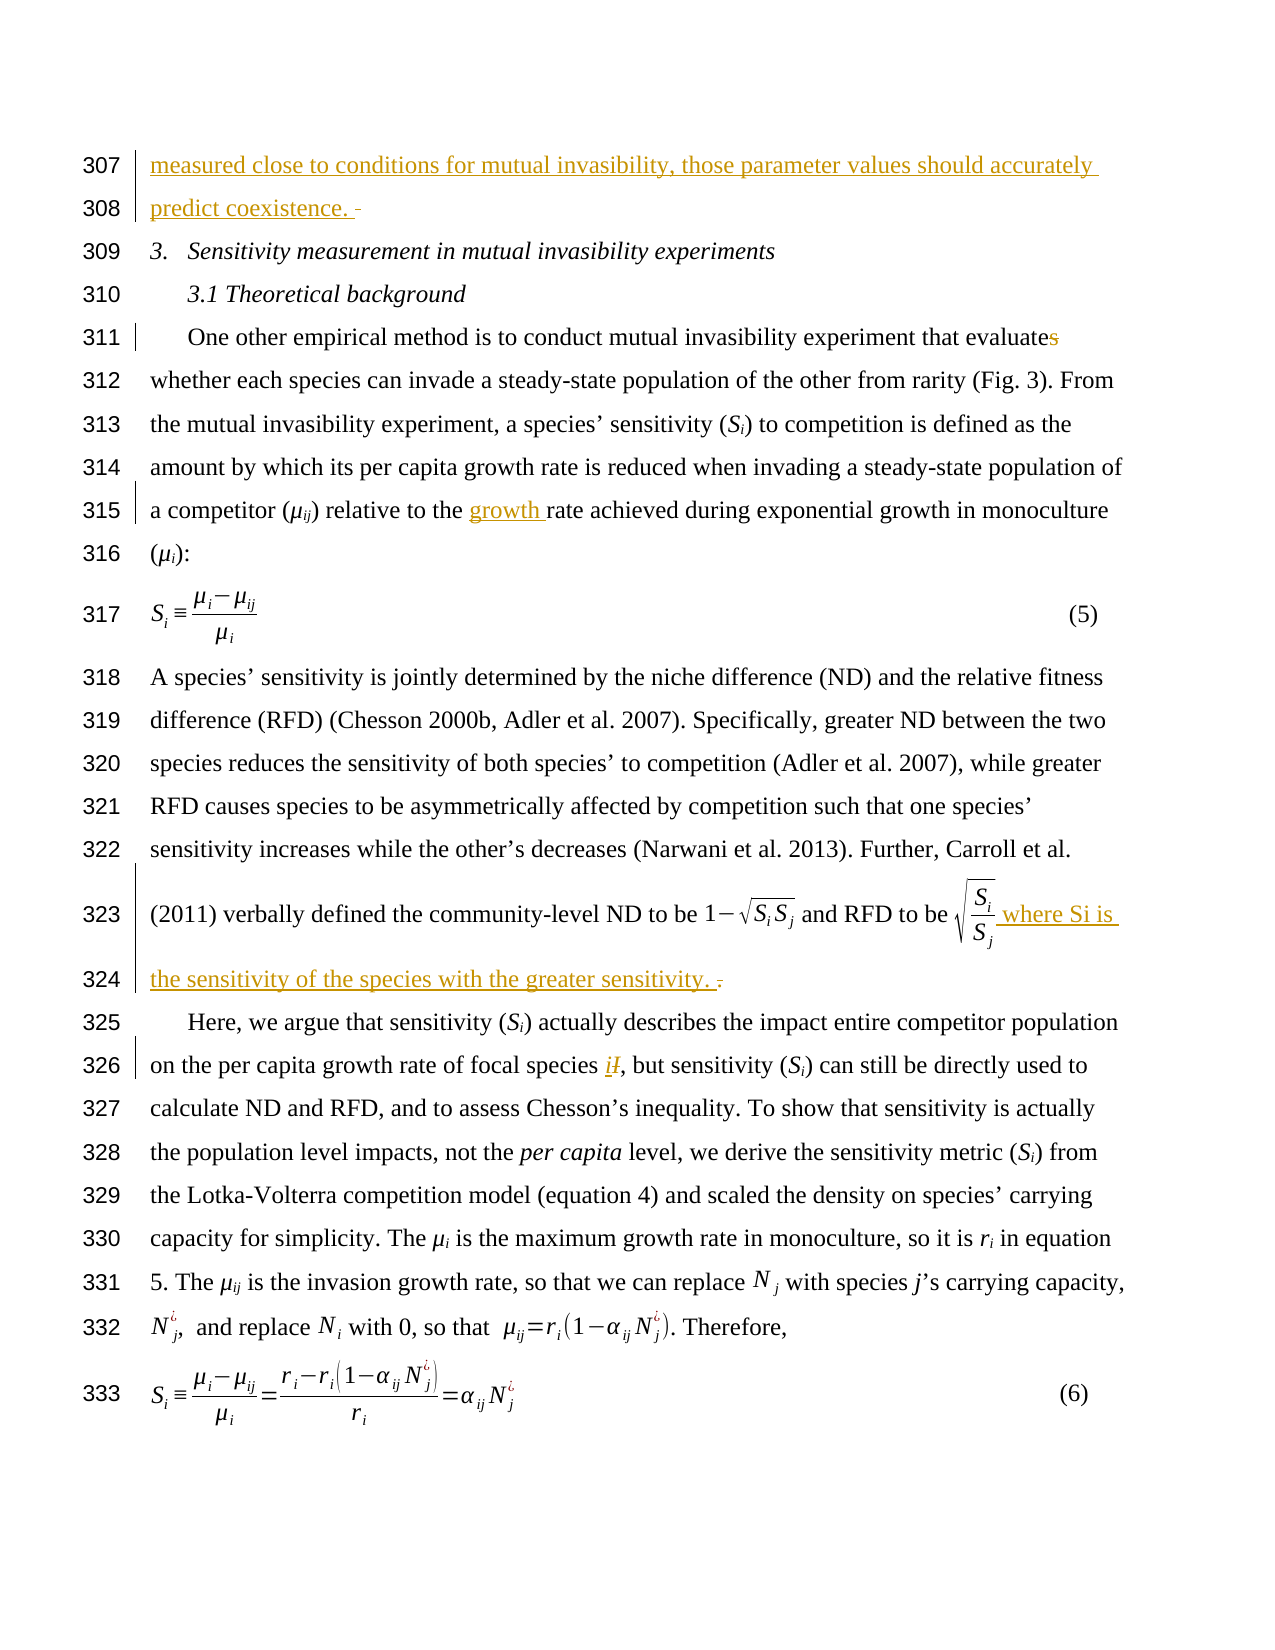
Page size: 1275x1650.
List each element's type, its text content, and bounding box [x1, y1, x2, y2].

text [150, 150, 1125, 222]
text (5) [150, 581, 1125, 648]
text A species’ sensitivity is jointly determined by the niche difference (ND) and the relative fitness difference (RFD) (Chesson 2000b, Adler et al. 2007). Specifically, greater ND between the two species reduces the sensitivity of both species’ to competition (Adler et al. 2007), while greater RFD causes species to be asymmetrically affected by competition such that one species’ sensitivity increases while the other’s decreases (Narwani et al. 2013). Further, Carroll et al. (2011) verbally defined the community-level ND to be and RFD to be [150, 662, 1125, 993]
text 3.1 Theoretical background [187, 279, 1125, 308]
text One other empirical method is to conduct mutual invasibility experiment that evaluate whether each species can invade a steady-state population of the other from rarity (Fig. 3). From the mutual invasibility experiment, a species’ sensitivity (Si) to competition is defined as the amount by which its per capita growth rate is reduced when invading a steady-state population of a competitor (μij) relative to the rate achieved during exponential growth in monoculture (μi): [150, 322, 1125, 567]
text Here, we argue that sensitivity (Si) actually describes the impact entire competitor population on the per capita growth rate of focal species , but sensitivity (Si) can still be directly used to calculate ND and RFD, and to assess Chesson’s inequality. To show that sensitivity is actually the population level impacts, not the per capita level, we derive the sensitivity metric (Si) from the Lotka-Volterra competition model (equation 4) and scaled the density on species’ carrying capacity for simplicity. The μi is the maximum growth rate in monoculture, so it is ri in equation 5. The μij is the invasion growth rate, so that we can replace with species j’s carrying capacity, , and replace with 0, so that . Therefore, [150, 1007, 1125, 1344]
text (6) [150, 1358, 1125, 1429]
list Sensitivity measurement in mutual invasibility experiments [150, 236, 1125, 265]
